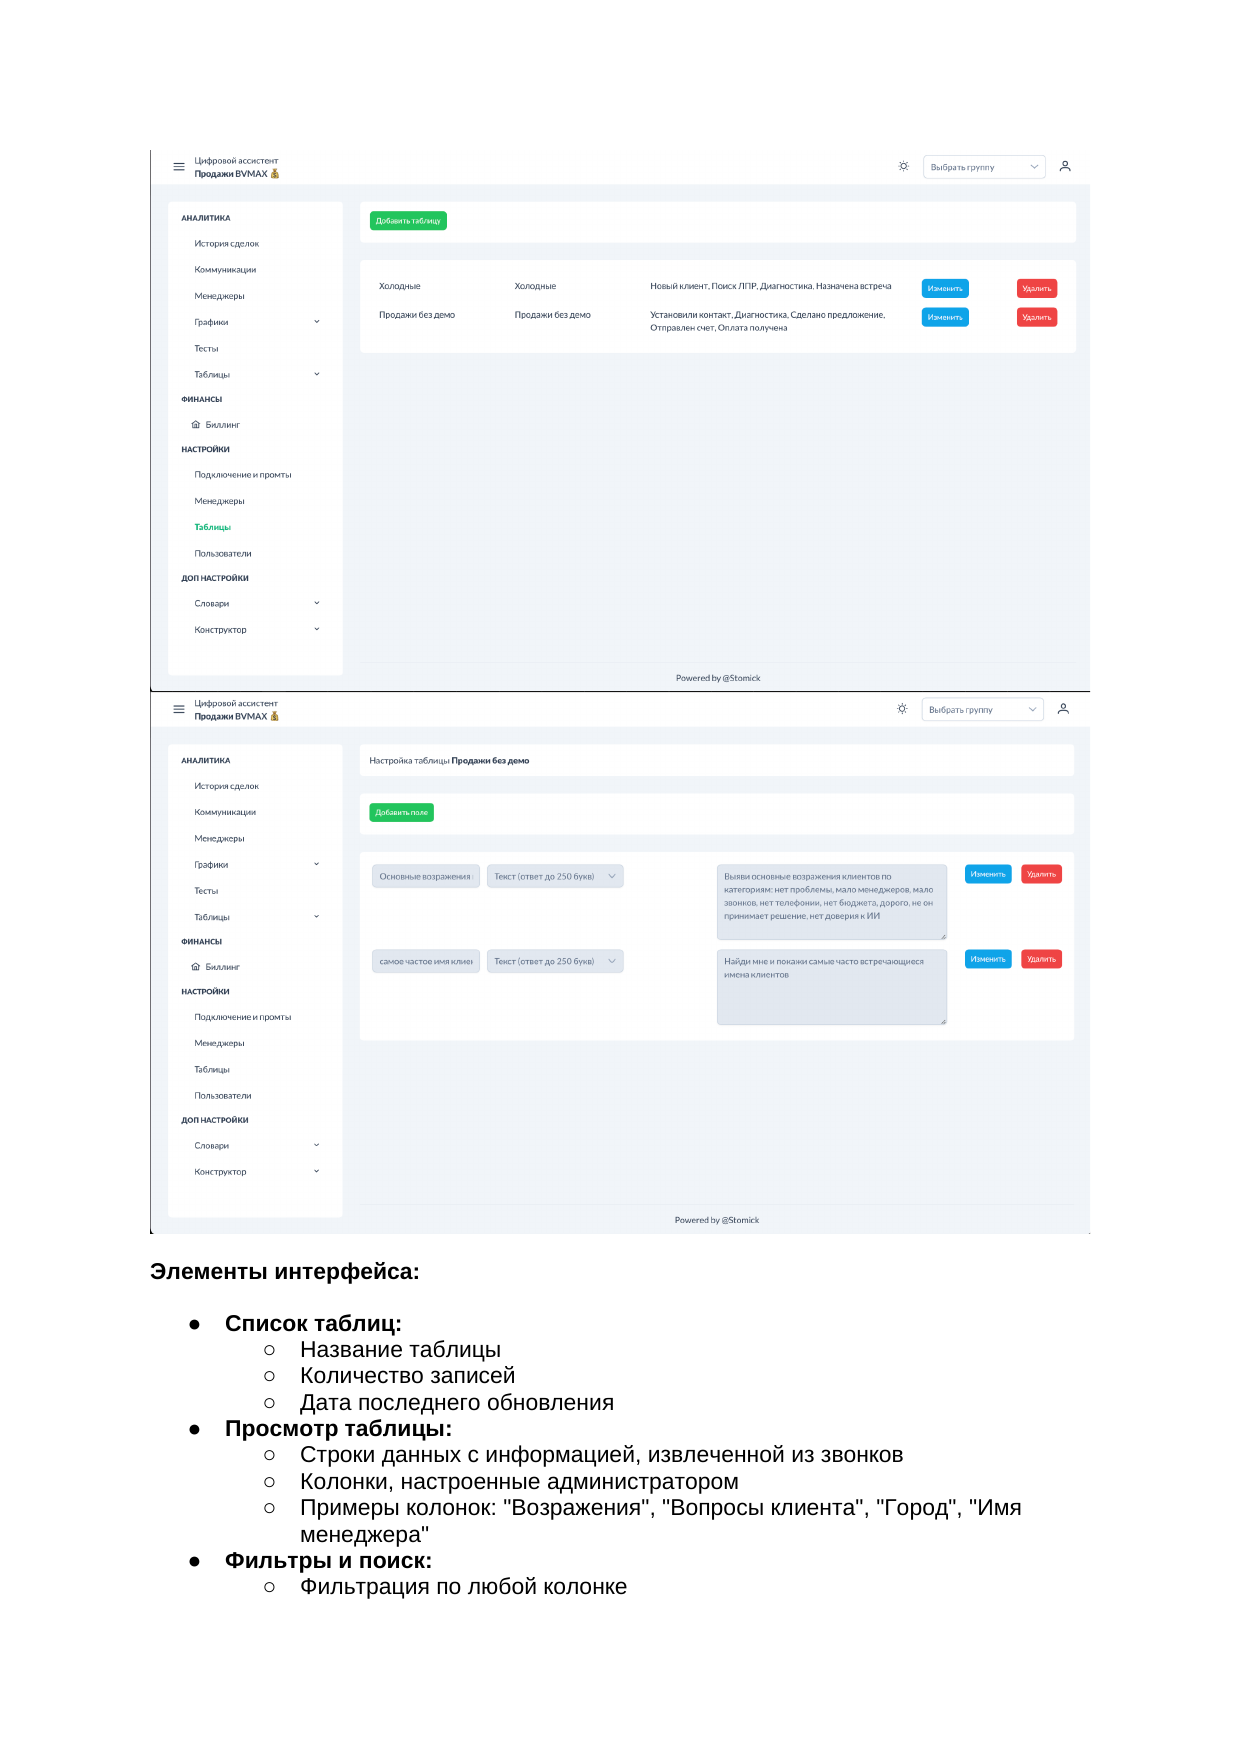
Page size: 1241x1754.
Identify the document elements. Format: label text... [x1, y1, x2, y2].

list Дата последнего обновления [262, 1389, 1090, 1415]
list Примеры колонок: "Возражения", "Вопросы клиента", "Город", "Имя менеджера" [262, 1494, 1090, 1547]
text Элементы интерфейса: [150, 1258, 1090, 1285]
list Строки данных с информацией, извлеченной из звонков [262, 1441, 1090, 1468]
list Просмотр таблицы: [187, 1415, 1090, 1441]
list Фильтрация по любой колонке [262, 1573, 1090, 1599]
list Фильтры и поиск: [187, 1547, 1090, 1573]
list Колонки, настроенные администратором [262, 1468, 1090, 1494]
list Количество записей [262, 1362, 1090, 1389]
list Название таблицы [262, 1336, 1090, 1362]
list Список таблиц: [187, 1310, 1090, 1336]
picture [150, 150, 1091, 1234]
